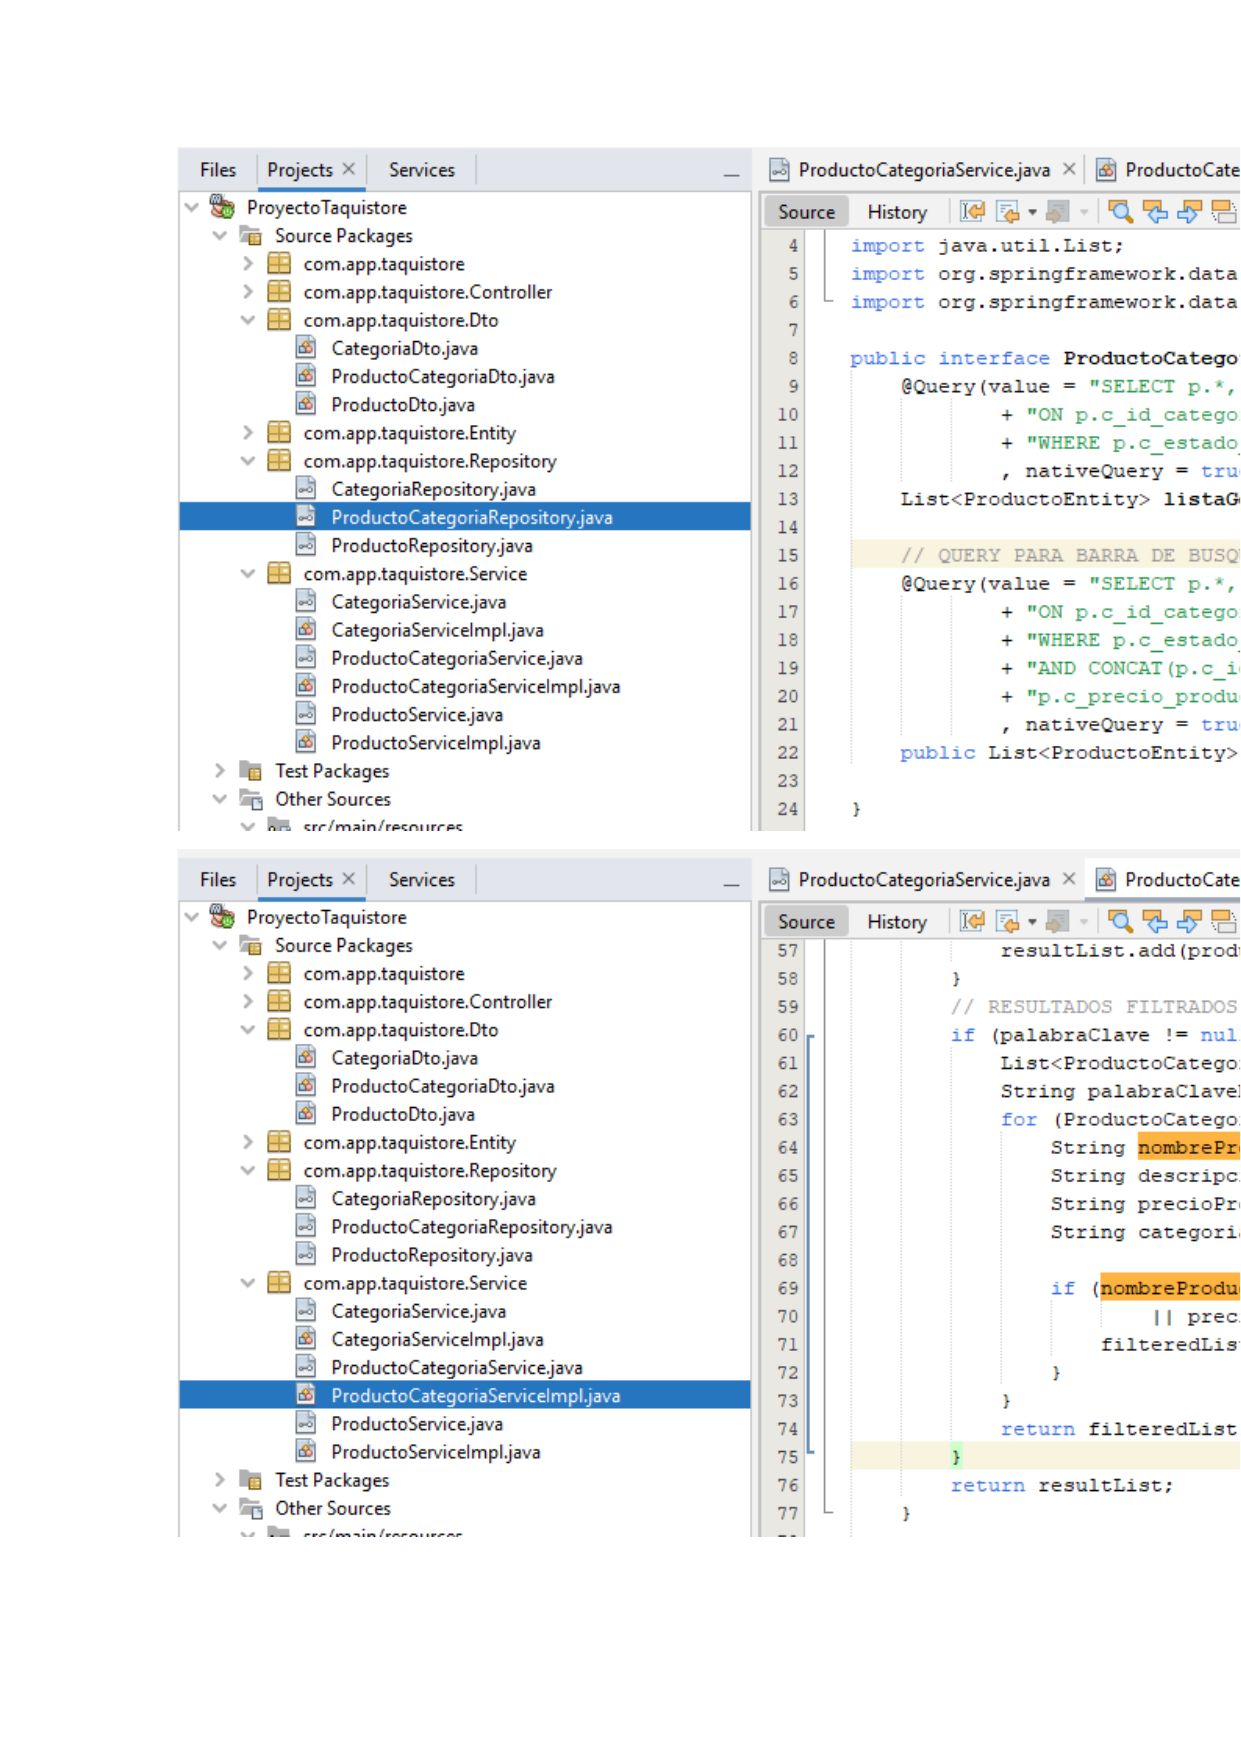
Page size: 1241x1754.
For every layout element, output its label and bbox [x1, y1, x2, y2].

picture [177, 849, 1241, 1537]
picture [177, 147, 1241, 831]
